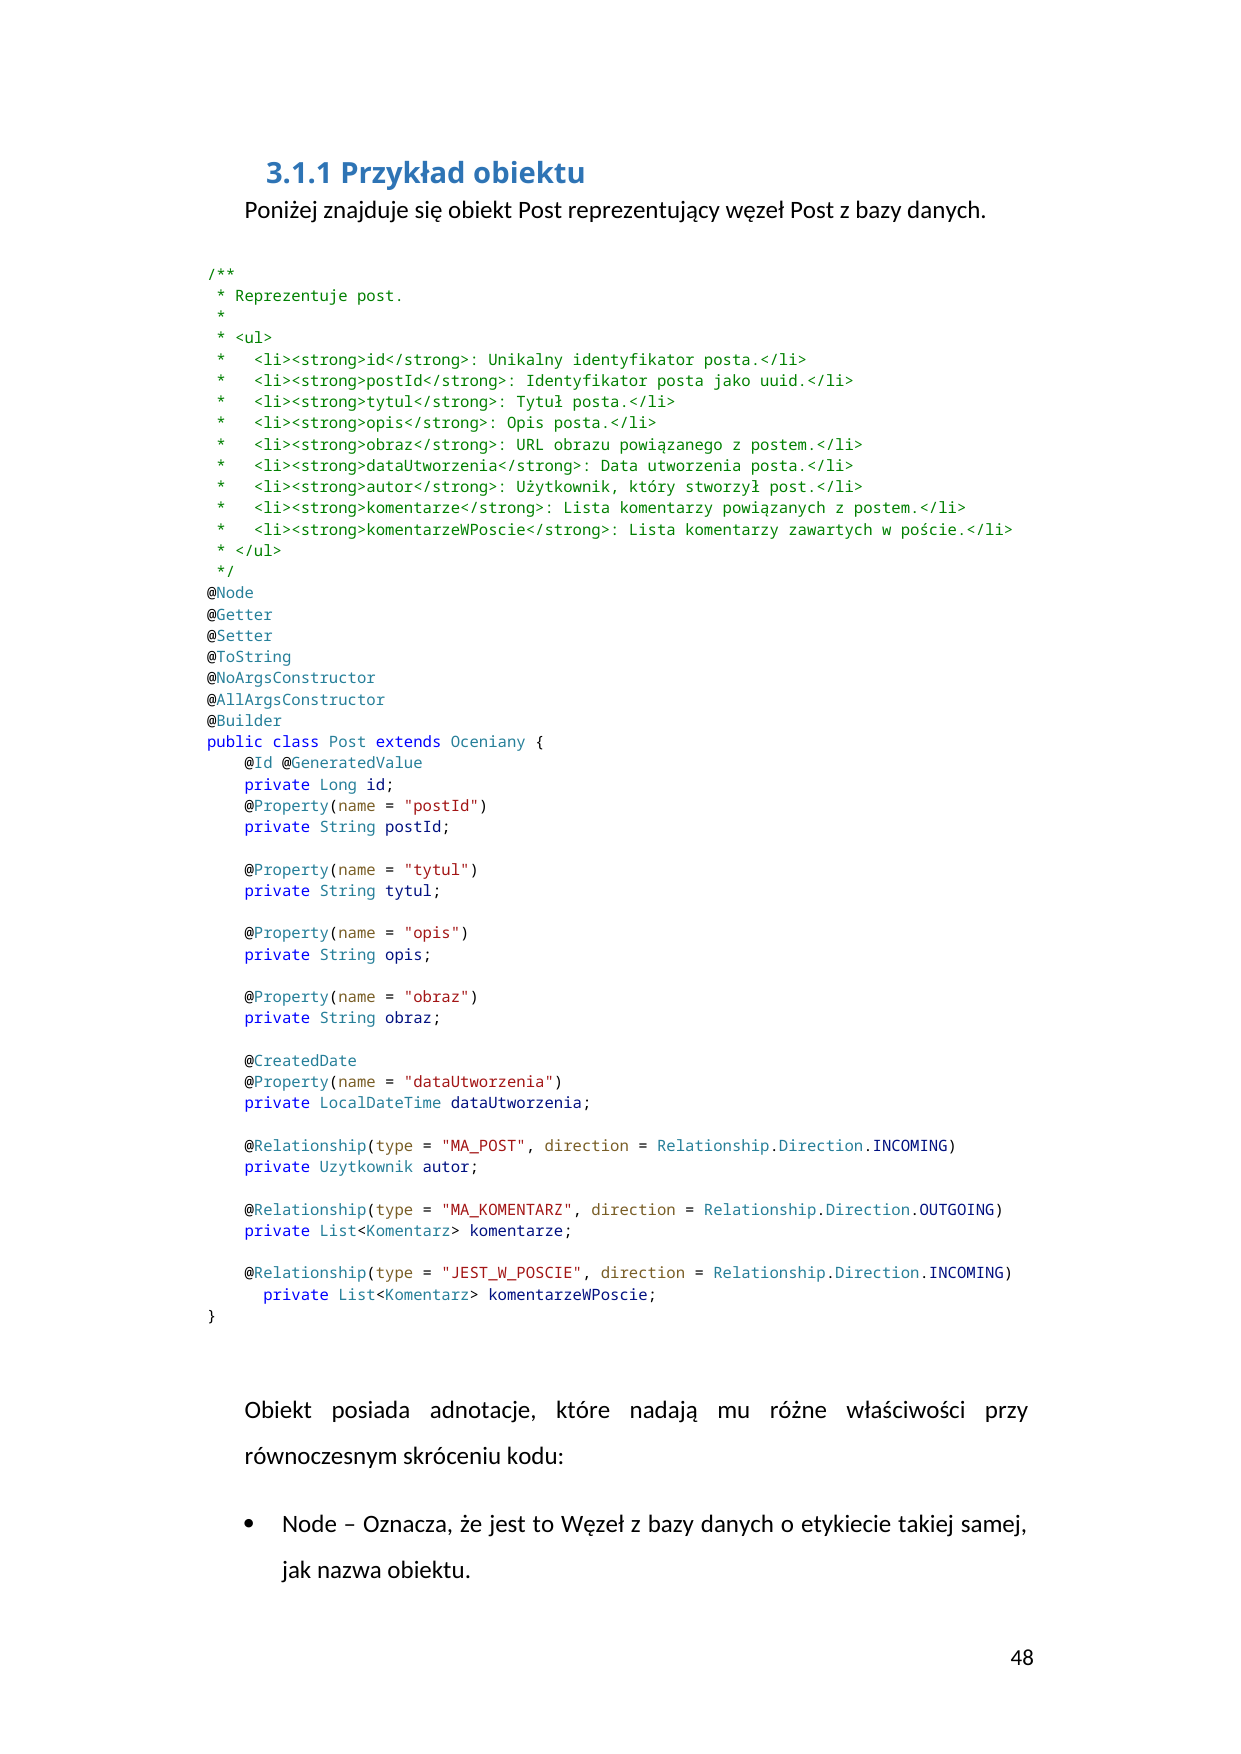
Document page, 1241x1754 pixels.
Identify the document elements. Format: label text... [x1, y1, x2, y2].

text @Relationship(type = "MA_KOMENTARZ", direction = Relationship.Direction.OUTGOING) [207, 1198, 1033, 1219]
list Node – Oznacza, że jest to Węzeł z bazy danych o etykiecie takiej samej, jak nazwa obiektu. [244, 1508, 1029, 1585]
text @Property(name = "obraz") [207, 986, 1033, 1007]
text public class Post extends Oceniany { [207, 731, 1033, 752]
text @Getter [207, 603, 1033, 624]
text @Property(name = "dataUtworzenia") [207, 1071, 1033, 1092]
text @Relationship(type = "MA_POST", direction = Relationship.Direction.INCOMING) [207, 1134, 1033, 1156]
text @Property(name = "tytul") [207, 858, 1033, 879]
text @Node [207, 582, 1033, 603]
text private Uzytkownik autor; [207, 1156, 1033, 1177]
text * <li><strong>autor</strong>: Użytkownik, który stworzył post.</li> [207, 476, 1033, 497]
text * <li><strong>tytul</strong>: Tytuł posta.</li> [207, 391, 1033, 412]
text * Reprezentuje post. [207, 284, 1033, 306]
subtitle Przykład obiektu [236, 152, 1033, 192]
text @Property(name = "postId") [207, 794, 1033, 816]
text } [207, 1304, 1033, 1326]
text /** [207, 263, 1033, 284]
text * <ul> [207, 327, 1033, 348]
text Poniżej znajduje się obiekt Post reprezentujący węzeł Post z bazy danych. [244, 195, 1029, 225]
text private String opis; [207, 943, 1033, 964]
text private List<Komentarz> komentarzeWPoscie; [207, 1283, 1033, 1304]
text private Long id; [207, 773, 1033, 794]
text * <li><strong>komentarze</strong>: Lista komentarzy powiązanych z postem.</li> [207, 497, 1033, 518]
text * </ul> [207, 539, 1033, 561]
text private String tytul; [207, 879, 1033, 901]
text private String postId; [207, 816, 1033, 837]
text @NoArgsConstructor [207, 667, 1033, 688]
text @ToString [207, 646, 1033, 667]
text @Builder [207, 709, 1033, 731]
text */ [207, 561, 1033, 582]
text * <li><strong>komentarzeWPoscie</strong>: Lista komentarzy zawartych w poście.</li> [207, 518, 1033, 539]
text Obiekt posiada adnotacje, które nadają mu różne właściwości przy równoczesnym skróceniu kodu: [244, 1394, 1029, 1471]
text * <li><strong>id</strong>: Unikalny identyfikator posta.</li> [207, 348, 1033, 369]
text @Property(name = "opis") [207, 922, 1033, 943]
text private LocalDateTime dataUtworzenia; [207, 1092, 1033, 1113]
text private List<Komentarz> komentarze; [207, 1219, 1033, 1241]
text * <li><strong>obraz</strong>: URL obrazu powiązanego z postem.</li> [207, 433, 1033, 454]
text @AllArgsConstructor [207, 688, 1033, 709]
text @Relationship(type = "JEST_W_POSCIE", direction = Relationship.Direction.INCOMING) [207, 1262, 1033, 1283]
text private String obraz; [207, 1007, 1033, 1028]
text @CreatedDate [207, 1049, 1033, 1071]
text @Id @GeneratedValue [207, 752, 1033, 773]
text * <li><strong>postId</strong>: Identyfikator posta jako uuid.</li> [207, 369, 1033, 391]
text @Setter [207, 624, 1033, 646]
text * [207, 306, 1033, 327]
text * <li><strong>opis</strong>: Opis posta.</li> [207, 412, 1033, 433]
text * <li><strong>dataUtworzenia</strong>: Data utworzenia posta.</li> [207, 454, 1033, 476]
